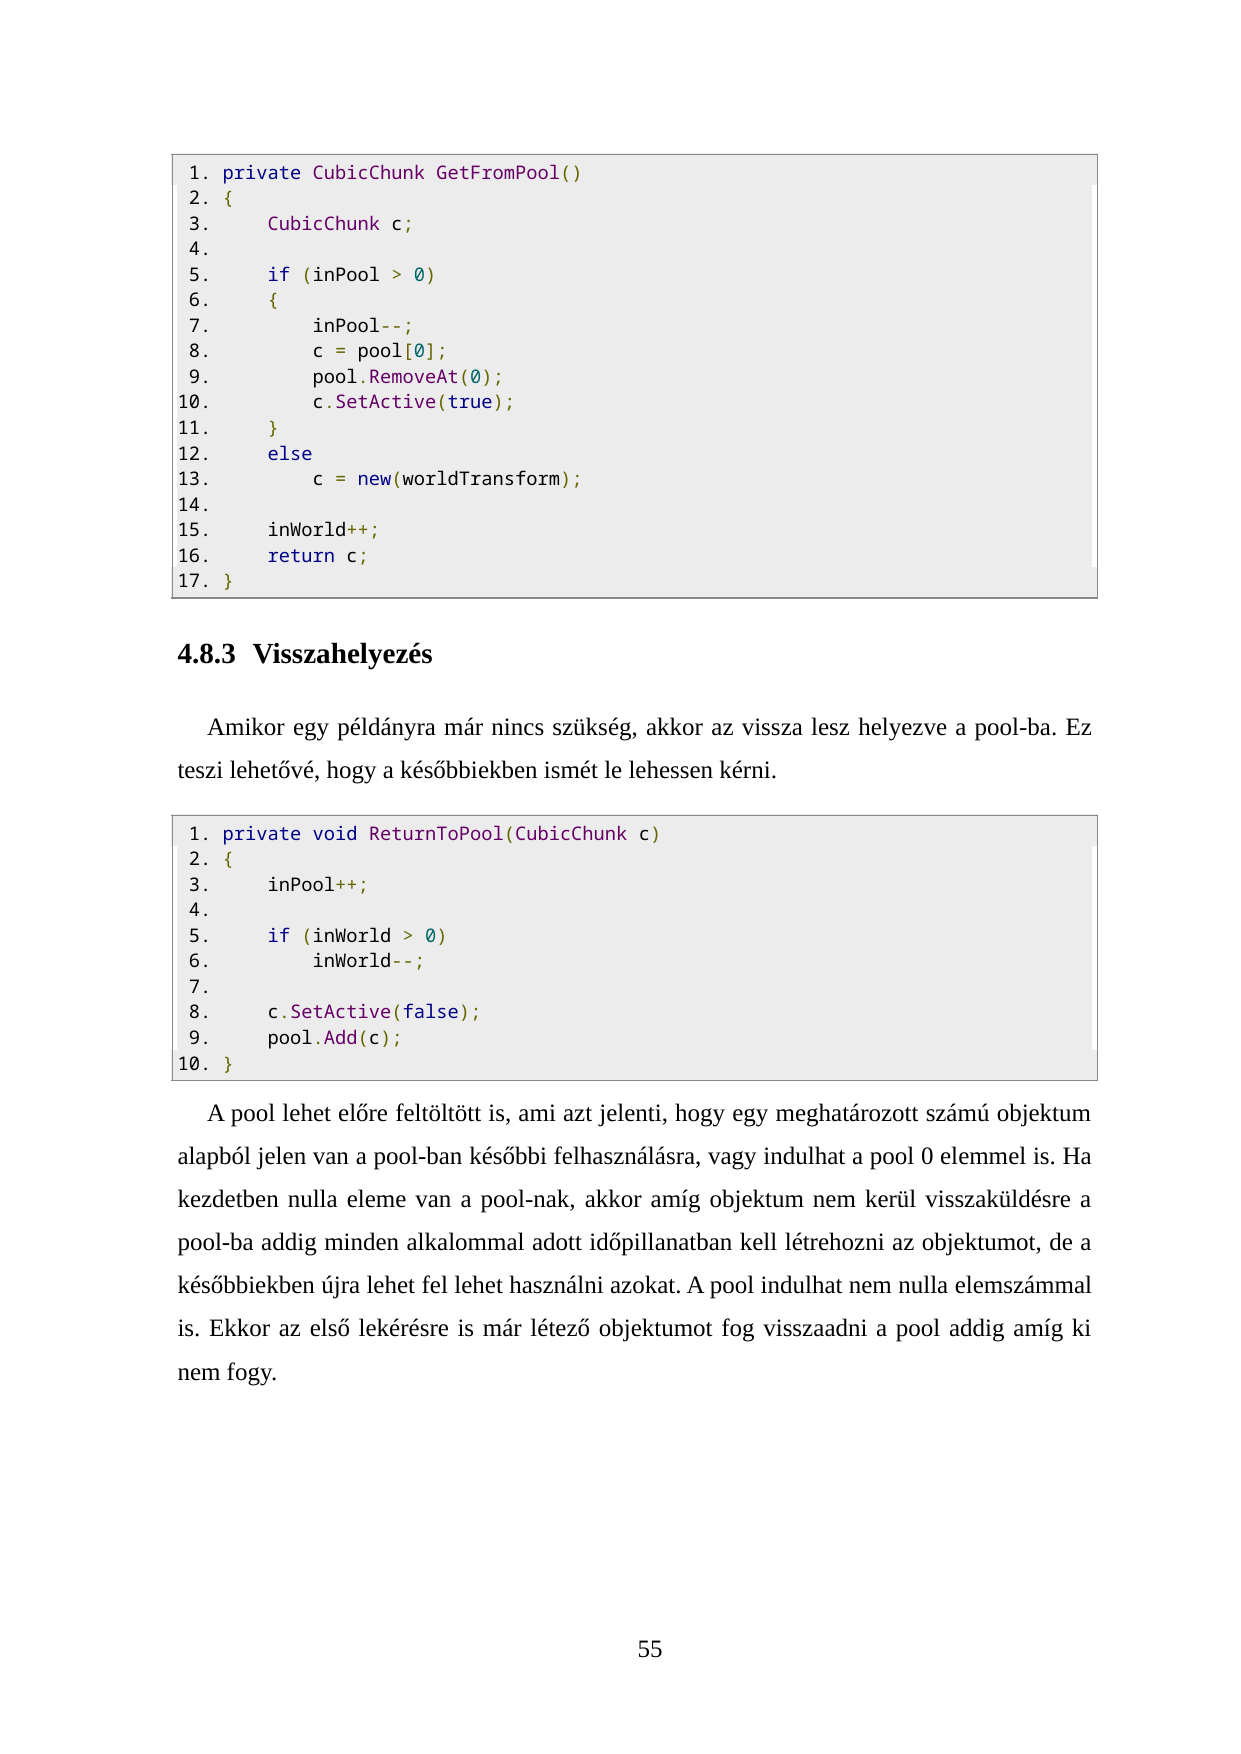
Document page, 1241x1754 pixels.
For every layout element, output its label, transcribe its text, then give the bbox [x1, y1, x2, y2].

text 6. { [177, 287, 1092, 312]
text 3. CubicChunk c; [177, 210, 1092, 236]
text 3. inPool++; [177, 871, 1092, 897]
text 11. } [177, 414, 1092, 440]
text 4. [177, 236, 1092, 261]
text 5. if (inWorld > 0) [177, 922, 1092, 948]
text 17. } [173, 562, 1097, 597]
text 8. c.SetActive(false); [177, 999, 1092, 1024]
text 1. private CubicChunk GetFromPool() [173, 155, 1097, 185]
text 13. c = new(worldTransform); [177, 465, 1092, 491]
text 5. if (inPool > 0) [177, 261, 1092, 287]
text 4. [177, 897, 1092, 922]
text 14. [177, 491, 1092, 516]
text 7. inPool--; [177, 312, 1092, 338]
text 12. else [177, 440, 1092, 465]
text 16. return c; [177, 542, 1092, 562]
text Amikor egy példányra már nincs szükség, akkor az vissza lesz helyezve a pool-ba. Ez teszi lehetővé, hogy a későbbiekben ismét le lehessen kérni. [177, 712, 1092, 783]
text 9. pool.Add(c); [177, 1024, 1092, 1044]
text 7. [177, 973, 1092, 999]
text 15. inWorld++; [177, 516, 1092, 542]
text 9. pool.RemoveAt(0); [177, 363, 1092, 389]
text 6. inWorld--; [177, 948, 1092, 973]
text 2. { [177, 185, 1092, 210]
text 10. } [173, 1044, 1097, 1080]
text 2. { [177, 846, 1092, 871]
text 1. private void ReturnToPool(CubicChunk c) [173, 816, 1097, 846]
text A pool lehet előre feltöltött is, ami azt jelenti, hogy egy meghatározott számú objektum alapból jelen van a pool-ban későbbi felhasználásra, vagy indulhat a pool 0 elemmel is. Ha kezdetben nulla eleme van a pool-nak, akkor amíg objektum nem kerül visszaküldésre a pool-ba addig minden alkalommal adott időpillanatban kell létrehozni az objektumot, de a későbbiekben újra lehet fel lehet használni azokat. A pool indulhat nem nulla elemszámmal is. Ekkor az első lekérésre is már létező objektumot fog visszaadni a pool addig amíg ki nem fogy. [177, 1098, 1092, 1385]
text 8. c = pool[0]; [177, 338, 1092, 363]
subtitle Visszahelyezés [177, 636, 1092, 670]
text 10. c.SetActive(true); [177, 389, 1092, 414]
